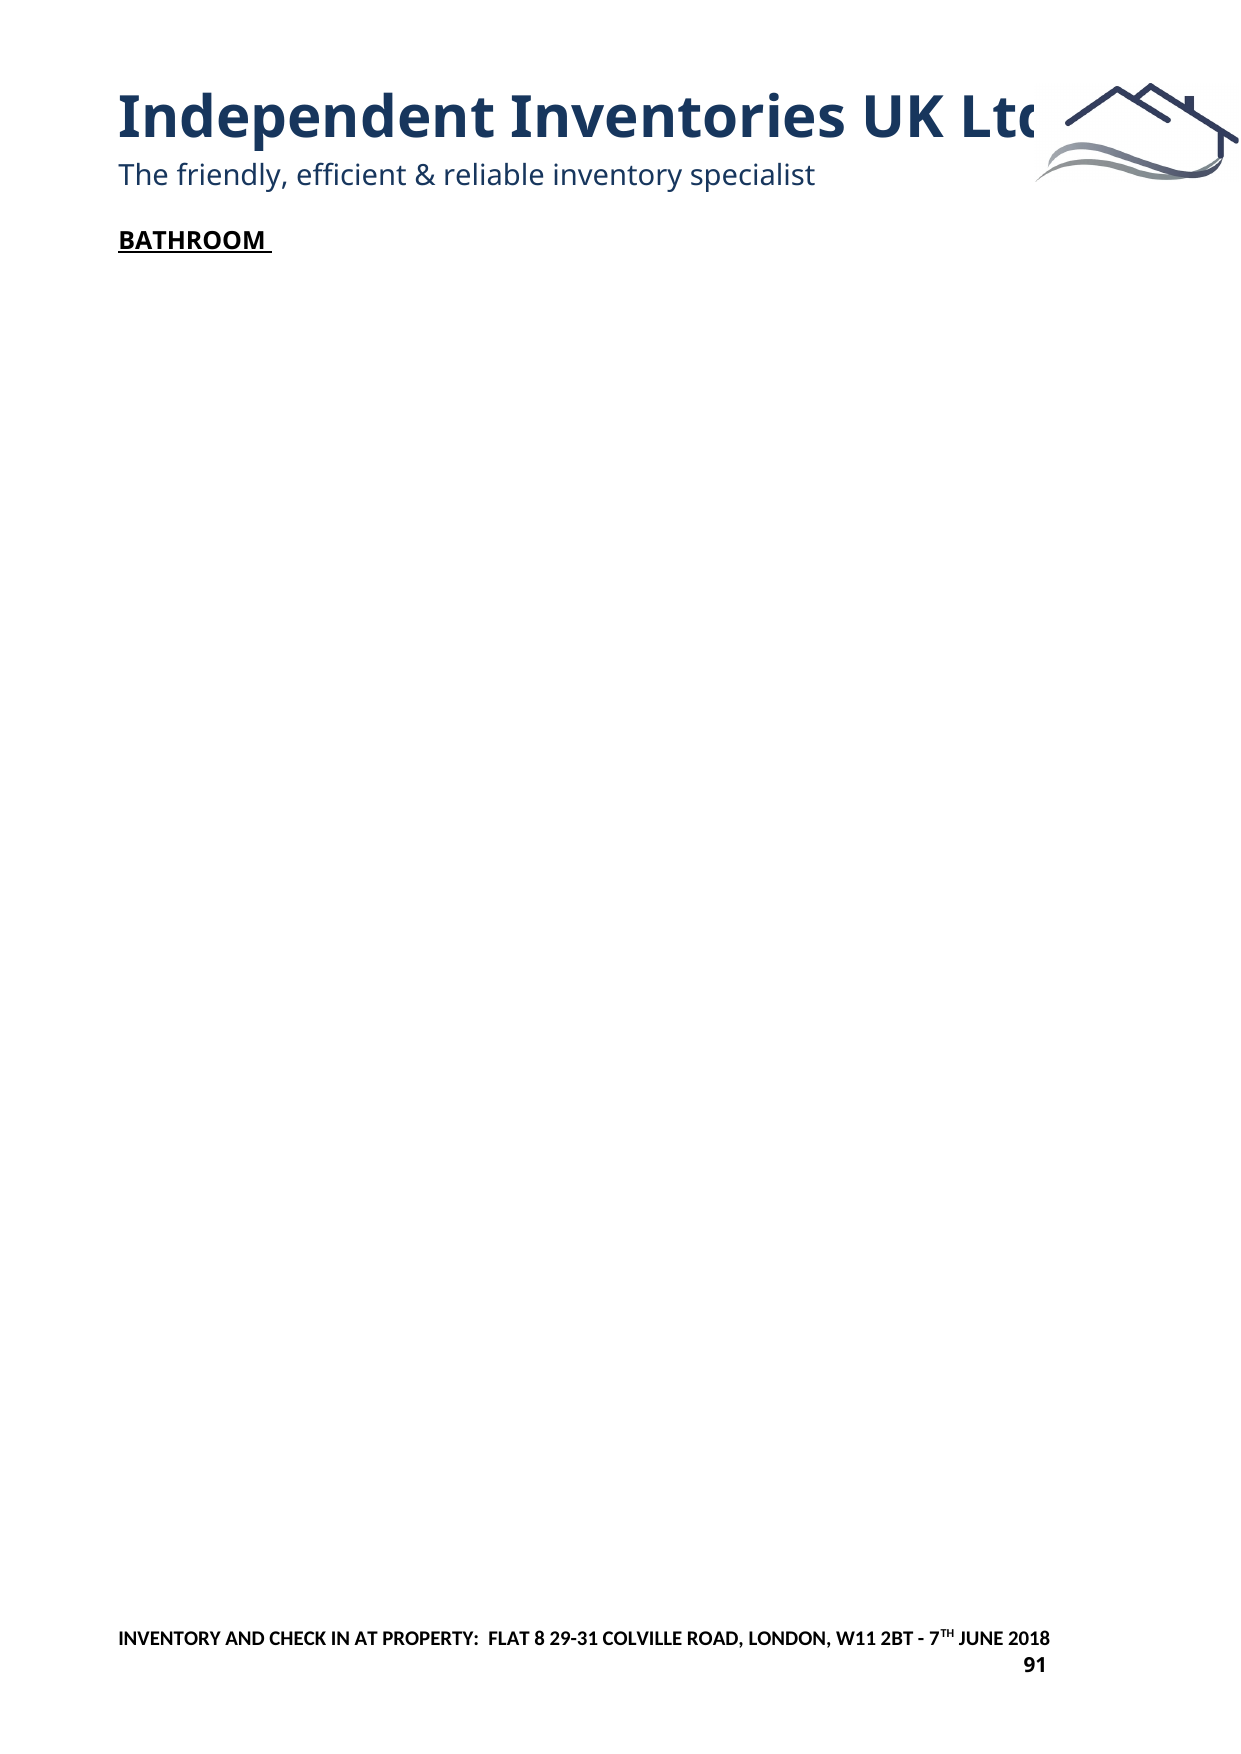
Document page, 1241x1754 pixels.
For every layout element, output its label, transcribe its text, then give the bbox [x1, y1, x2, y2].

text BATHROOM [118, 223, 1087, 257]
picture [1034, 83, 1239, 181]
